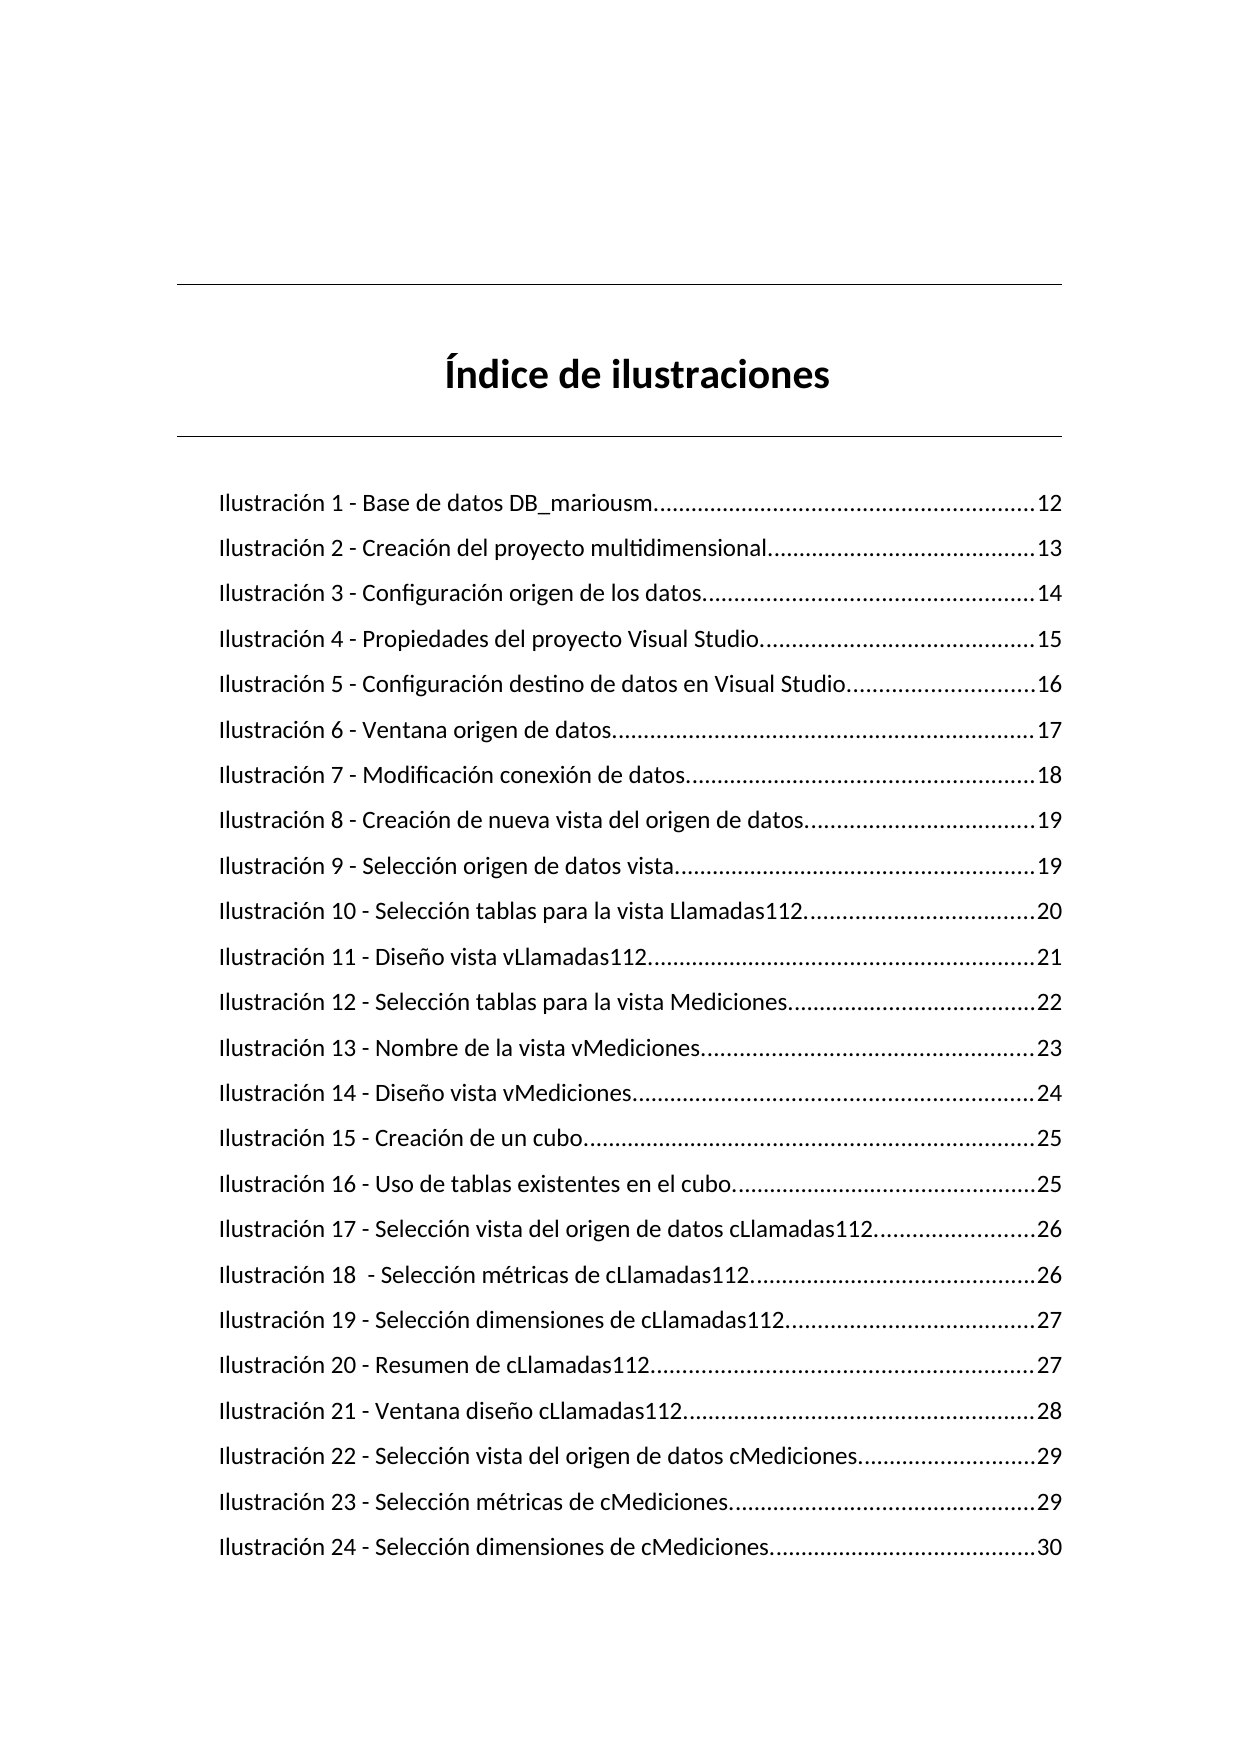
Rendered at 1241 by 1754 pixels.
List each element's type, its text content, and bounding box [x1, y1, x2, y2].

text Ilustración 3 - Configuración origen de los datos. 14 [177, 578, 1063, 608]
text Ilustración 14 - Diseño vista vMediciones. 24 [177, 1077, 1063, 1108]
table_header Índice de ilustraciones [177, 285, 1062, 436]
text Ilustración 4 - Propiedades del proyecto Visual Studio. 15 [177, 623, 1063, 653]
text Ilustración 10 - Selección tablas para la vista Llamadas112. 20 [177, 896, 1063, 926]
text Ilustración 20 - Resumen de cLlamadas112. 27 [177, 1350, 1063, 1380]
text Ilustración 16 - Uso de tablas existentes en el cubo. 25 [177, 1168, 1063, 1198]
text Ilustración 5 - Configuración destino de datos en Visual Studio. 16 [177, 668, 1063, 699]
text Ilustración 2 - Creación del proyecto multidimensional. 13 [177, 532, 1063, 563]
text Ilustración 21 - Ventana diseño cLlamadas112. 28 [177, 1395, 1063, 1426]
text Ilustración 22 - Selección vista del origen de datos cMediciones. 29 [177, 1441, 1063, 1471]
text Ilustración 1 - Base de datos DB_mariousm. 12 [177, 487, 1063, 517]
text Ilustración 23 - Selección métricas de cMediciones. 29 [177, 1486, 1063, 1516]
text Ilustración 12 - Selección tablas para la vista Mediciones. 22 [177, 986, 1063, 1017]
text Ilustración 15 - Creación de un cubo. 25 [177, 1123, 1063, 1153]
text Ilustración 13 - Nombre de la vista vMediciones. 23 [177, 1032, 1063, 1062]
text Ilustración 9 - Selección origen de datos vista. 19 [177, 850, 1063, 881]
text Ilustración 18 - Selección métricas de cLlamadas112. 26 [177, 1259, 1063, 1289]
text Ilustración 7 - Modificación conexión de datos. 18 [177, 759, 1063, 790]
text Ilustración 17 - Selección vista del origen de datos cLlamadas112. 26 [177, 1213, 1063, 1244]
text Ilustración 6 - Ventana origen de datos. 17 [177, 714, 1063, 744]
text Ilustración 11 - Diseño vista vLlamadas112. 21 [177, 941, 1063, 971]
text Ilustración 19 - Selección dimensiones de cLlamadas112. 27 [177, 1304, 1063, 1335]
text Ilustración 24 - Selección dimensiones de cMediciones. 30 [177, 1531, 1063, 1562]
text Ilustración 8 - Creación de nueva vista del origen de datos. 19 [177, 805, 1063, 835]
